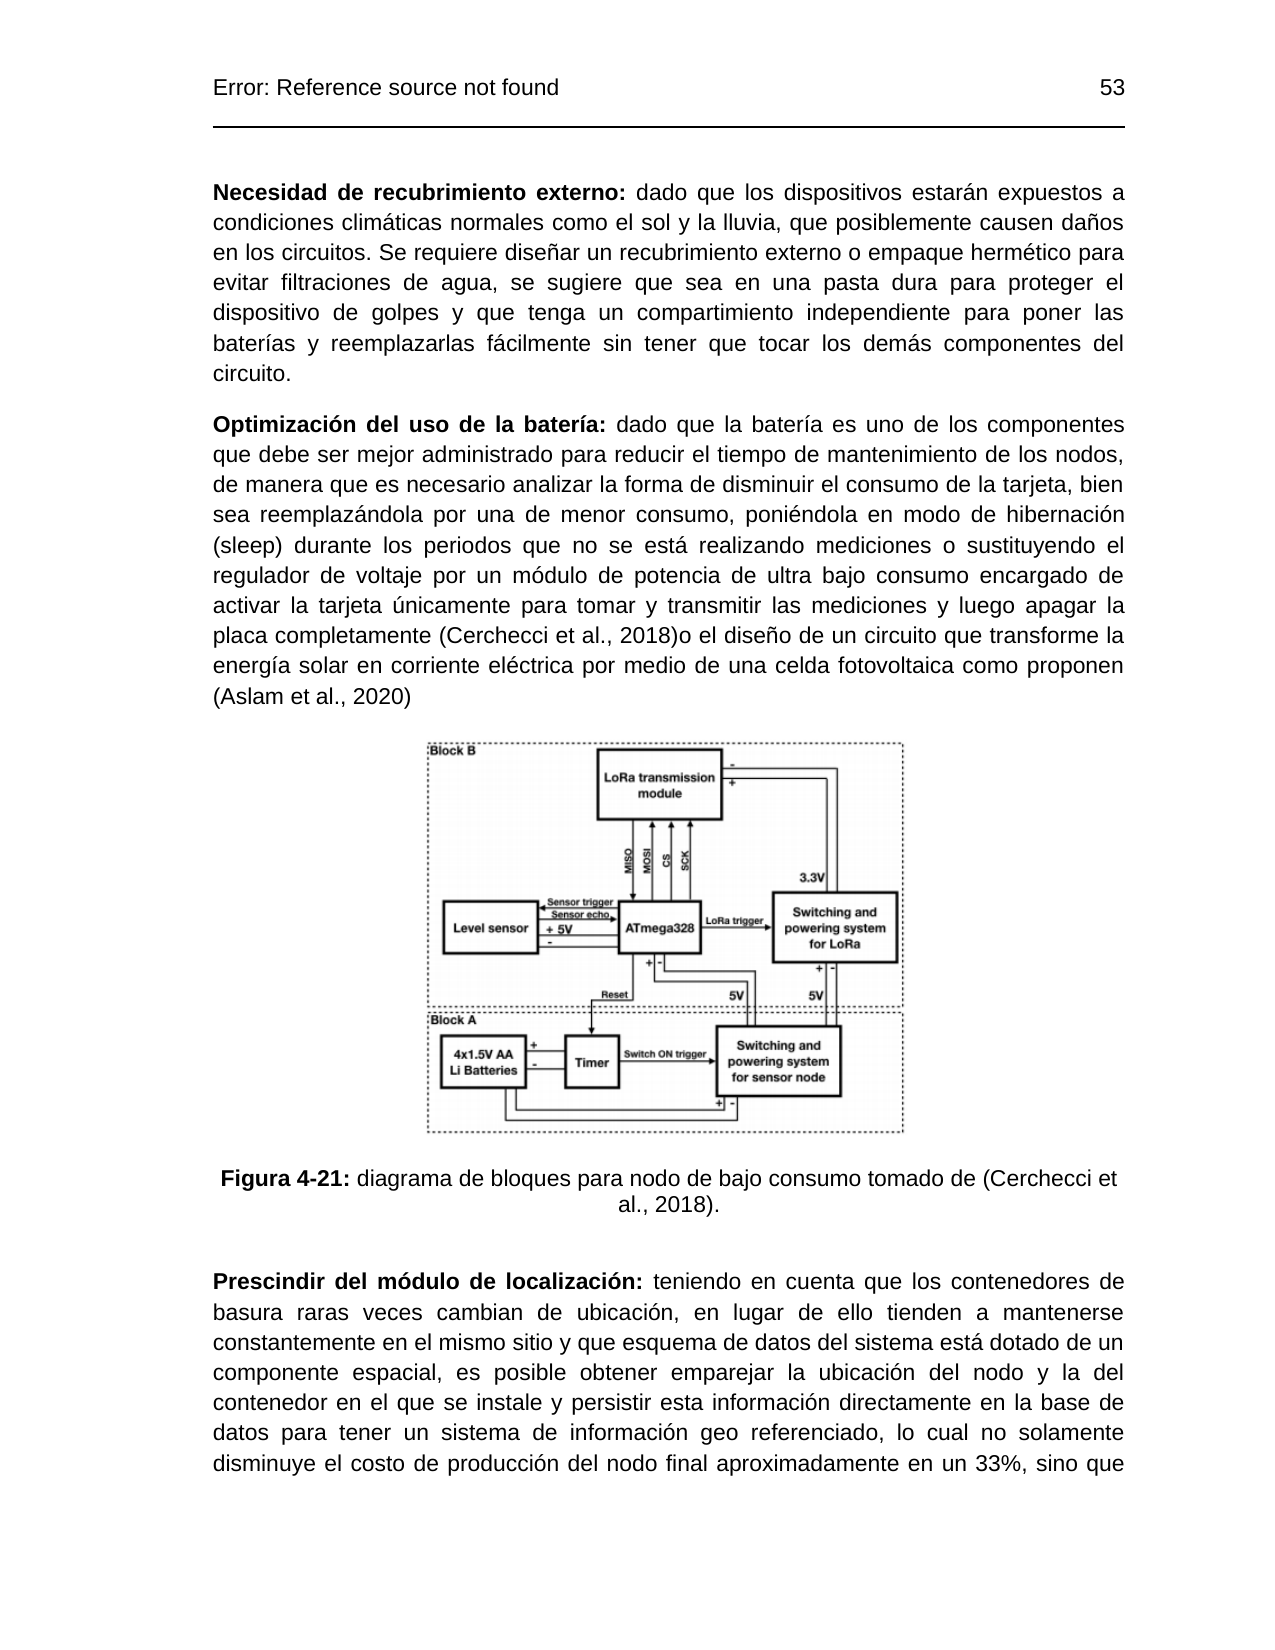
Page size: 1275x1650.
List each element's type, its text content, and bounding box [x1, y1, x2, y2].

text Necesidad de recubrimiento externo: dado que los dispositivos estarán expuestos a condiciones climáticas normales como el sol y la lluvia, que posiblemente causen daños en los circuitos. Se requiere diseñar un recubrimiento externo o empaque hermético para evitar filtraciones de agua, se sugiere que sea en una pasta dura para proteger el dispositivo de golpes y que tenga un compartimiento independiente para poner las baterías y reemplazarlas fácilmente sin tener que tocar los demás componentes del circuito. [213, 178, 1125, 386]
list Figura 4-21: diagrama de bloques para nodo de bajo consumo tomado de (Cerchecci et al., 2018). [213, 1164, 1125, 1217]
text Optimización del uso de la batería: dado que la batería es uno de los componentes que debe ser mejor administrado para reducir el tiempo de mantenimiento de los nodos, de manera que es necesario analizar la forma de disminuir el consumo de la tarjeta, bien sea reemplazándola por una de menor consumo, poniéndola en modo de hibernación (sleep) durante los periodos que no se está realizando mediciones o sustituyendo el regulador de voltaje por un módulo de potencia de ultra bajo consumo encargado de activar la tarjeta únicamente para tomar y transmitir las mediciones y luego apagar la placa completamente (Cerchecci et al., 2018)o el diseño de un circuito que transforme la energía solar en corriente eléctrica por medio de una celda fotovoltaica como proponen (Aslam et al., 2020) [213, 411, 1125, 709]
picture [418, 733, 920, 1140]
